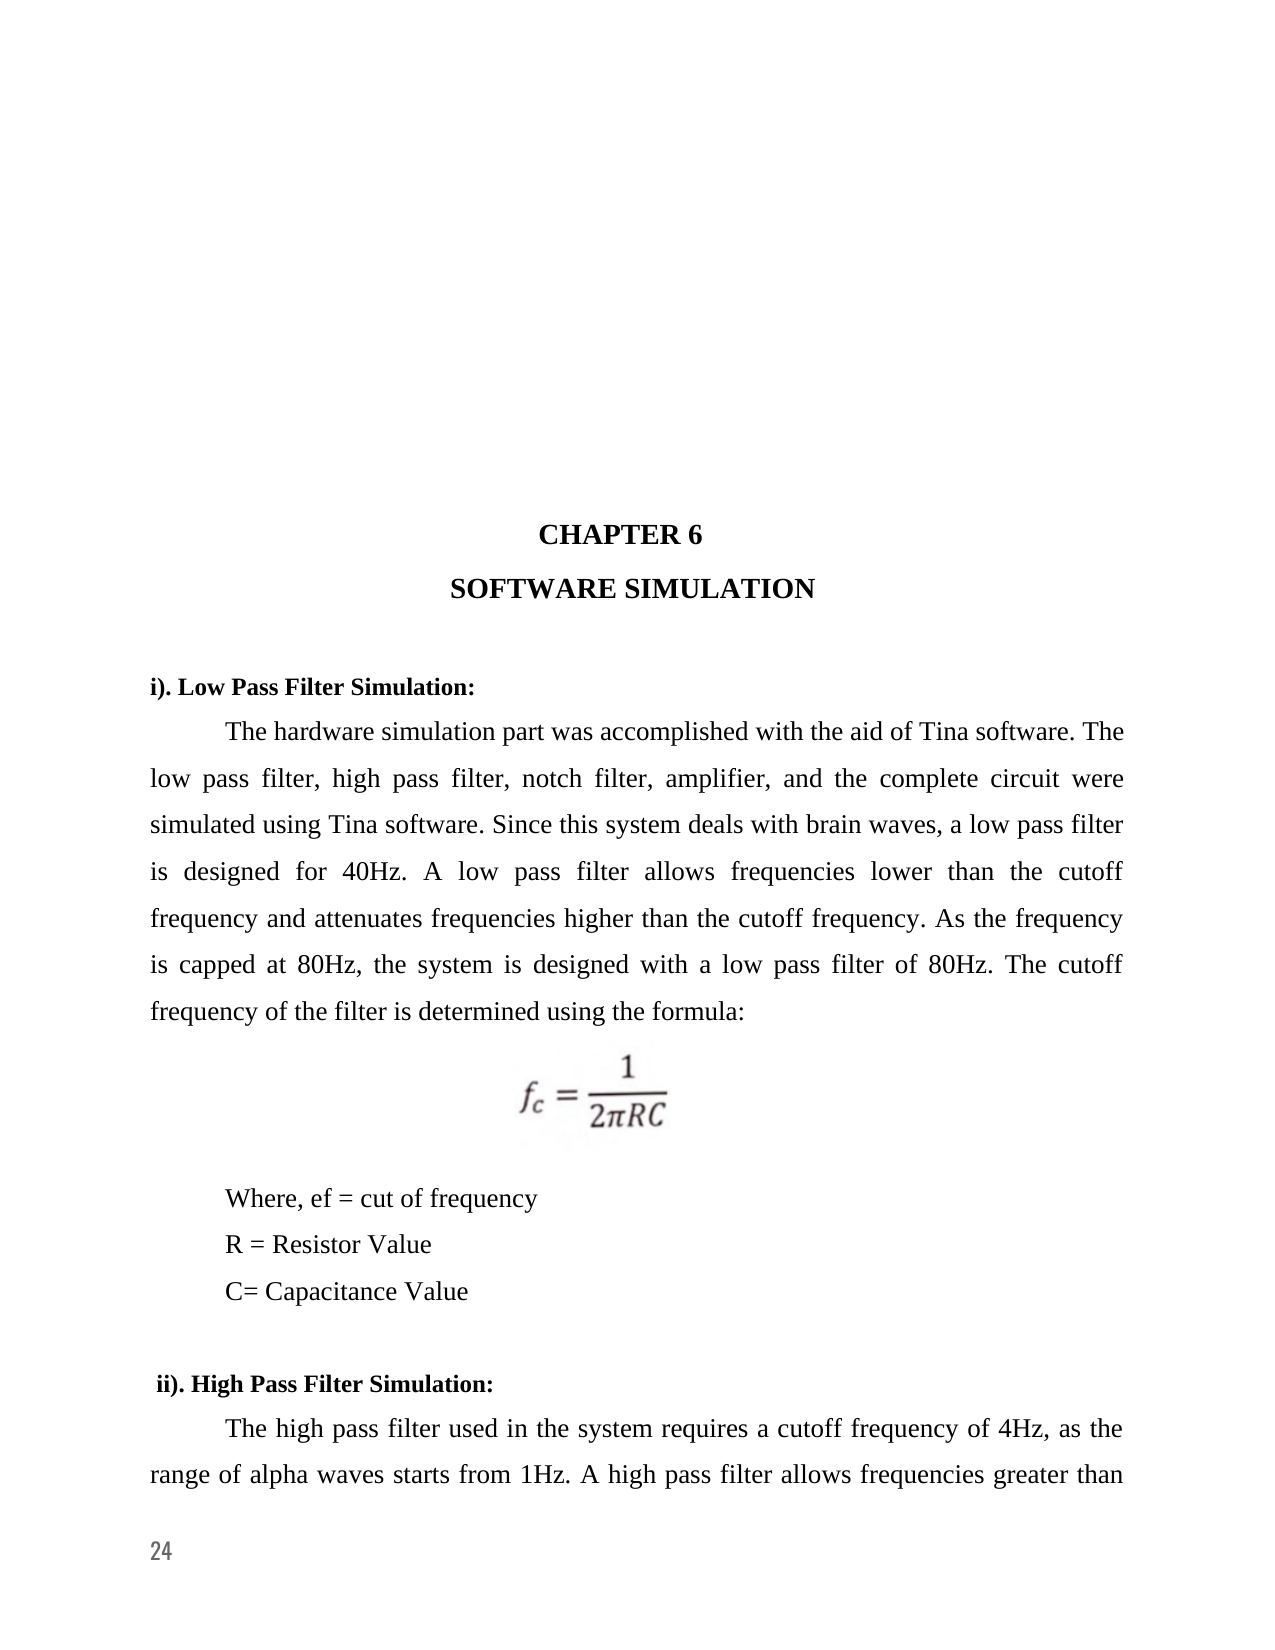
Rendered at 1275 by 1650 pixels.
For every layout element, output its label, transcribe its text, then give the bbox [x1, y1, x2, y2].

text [150, 1412, 1125, 1489]
text SOFTWARE SIMULATION [375, 571, 1125, 605]
picture [513, 1039, 674, 1151]
text R = Resistor Value [225, 1229, 1125, 1260]
text i). Low Pass Filter Simulation: [150, 672, 1125, 701]
text CHAPTER 6 [375, 517, 1125, 551]
text The hardware simulation part was accomplished with the aid of Tina software. The low pass filter, high pass filter, notch filter, amplifier, and the complete circuit were simulated using Tina software. Since this system deals with brain waves, a low pass filter is designed for 40Hz. A low pass filter allows frequencies lower than the cutoff frequency and attenuates frequencies higher than the cutoff frequency. As the frequency is capped at 80Hz, the system is designed with a low pass filter of 80Hz. The cutoff frequency of the filter is determined using the formula: [150, 715, 1125, 1026]
text C= Capacitance Value [225, 1275, 1125, 1306]
text Where, ef = cut of frequency [225, 1182, 1125, 1213]
text ii). High Pass Filter Simulation: [150, 1369, 1125, 1397]
